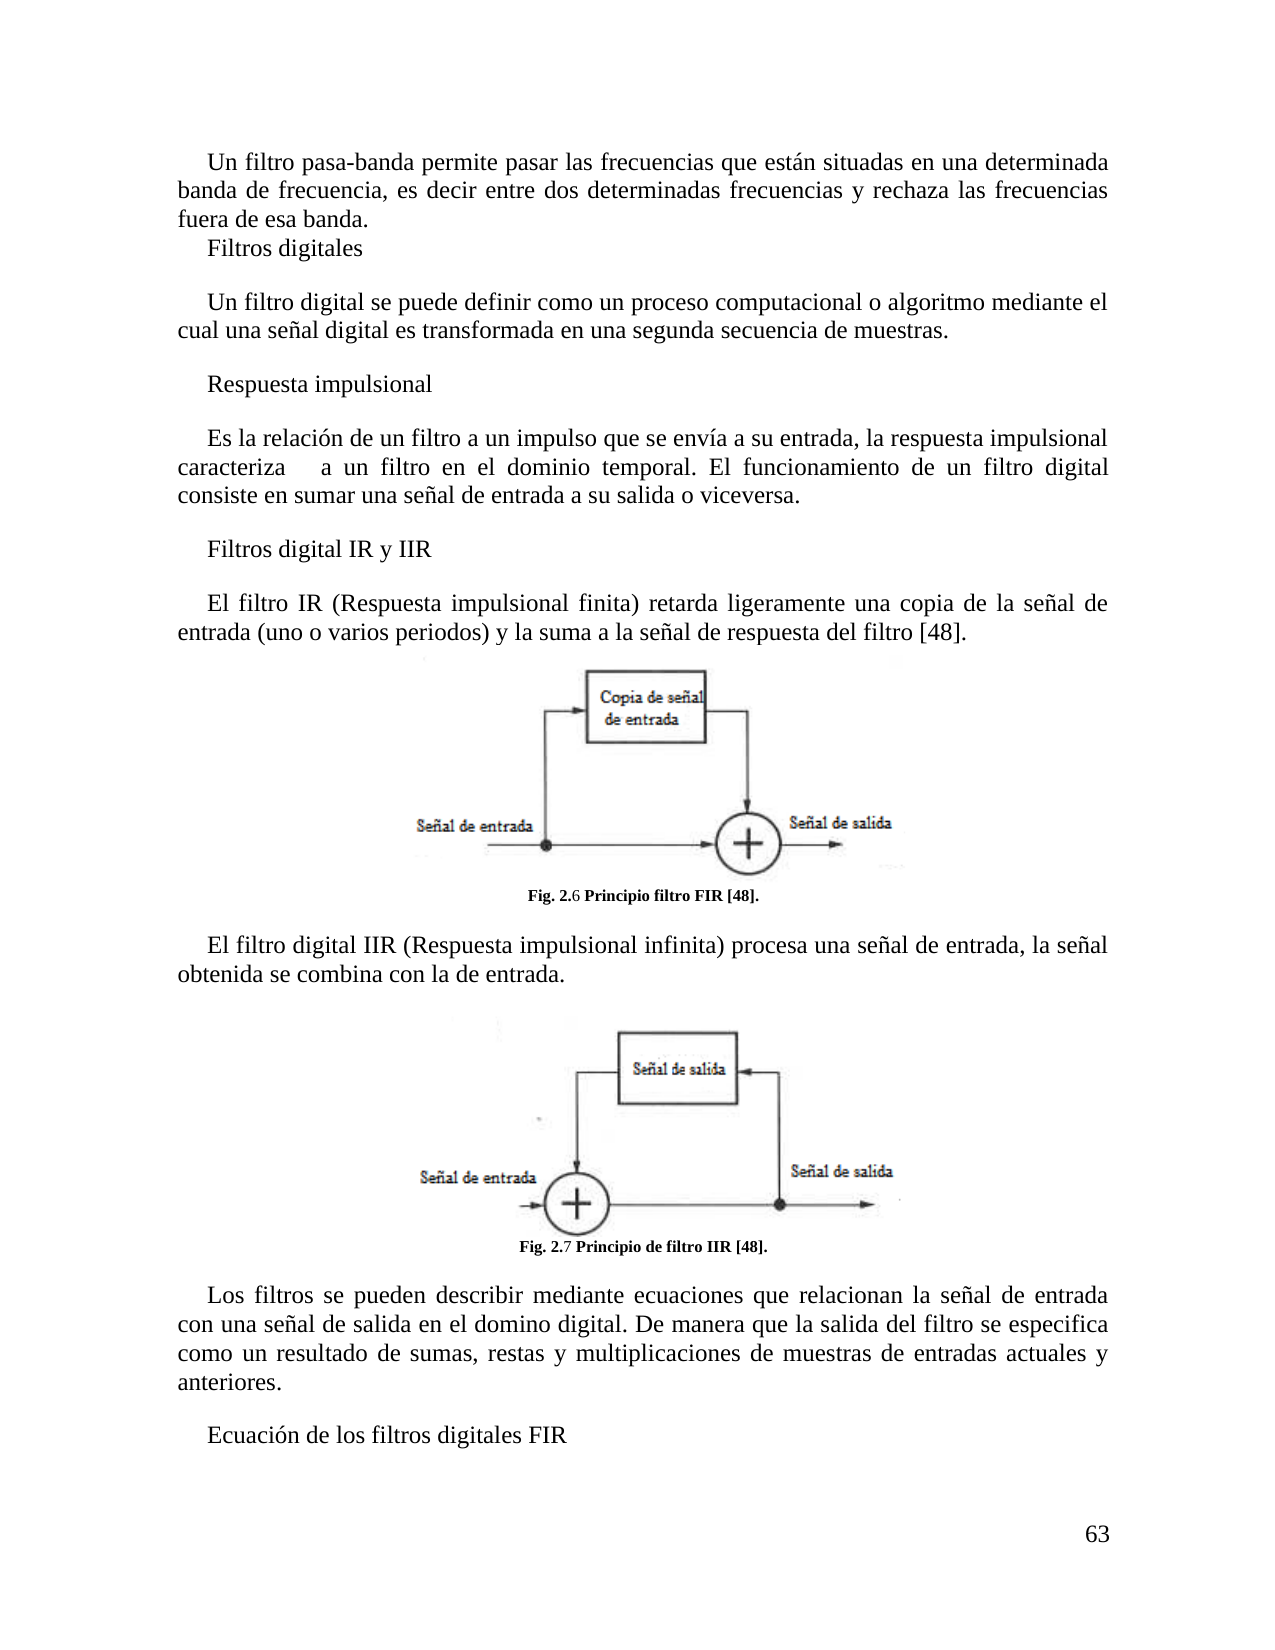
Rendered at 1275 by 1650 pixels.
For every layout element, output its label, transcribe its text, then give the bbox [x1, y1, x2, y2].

text Es la relación de un filtro a un impulso que se envía a su entrada, la respuesta impulsional caracteriza a un filtro en el dominio temporal. El funcionamiento de un filtro digital consiste en sumar una señal de entrada a su salida o viceversa. [177, 423, 1109, 509]
text Un filtro pasa-banda permite pasar las frecuencias que están situadas en una determinada banda de frecuencia, es decir entre dos determinadas frecuencias y rechaza las frecuencias fuera de esa banda. [177, 147, 1109, 233]
text Fig. 2. Principio de filtro IIR [48]. [177, 1236, 1109, 1256]
text Filtros digital IR y IIR [177, 534, 1109, 563]
text Fig. 2. Principio filtro FIR [48]. [177, 886, 1109, 905]
picture [411, 645, 905, 887]
text El filtro digital IIR (Respuesta impulsional infinita) procesa una señal de entrada, la señal obtenida se combina con la de entrada. [177, 930, 1109, 988]
text Ecuación de los filtros digitales FIR [177, 1421, 1109, 1449]
text Los filtros se pueden describir mediante ecuaciones que relacionan la señal de entrada con una señal de salida en el domino digital. De manera que la salida del filtro se especifica como un resultado de sumas, restas y multiplicaciones de muestras de entradas actuales y anteriores. [177, 1281, 1109, 1396]
text Respuesta impulsional [177, 369, 1109, 398]
picture [416, 987, 901, 1237]
text Un filtro digital se puede definir como un proceso computacional o algoritmo mediante el cual una señal digital es transformada en una segunda secuencia de muestras. [177, 287, 1109, 344]
text Filtros digitales [177, 233, 1109, 262]
text El filtro IR (Respuesta impulsional finita) retarda ligeramente una copia de la señal de entrada (uno o varios periodos) y la suma a la señal de respuesta del filtro [48]. [177, 588, 1109, 646]
